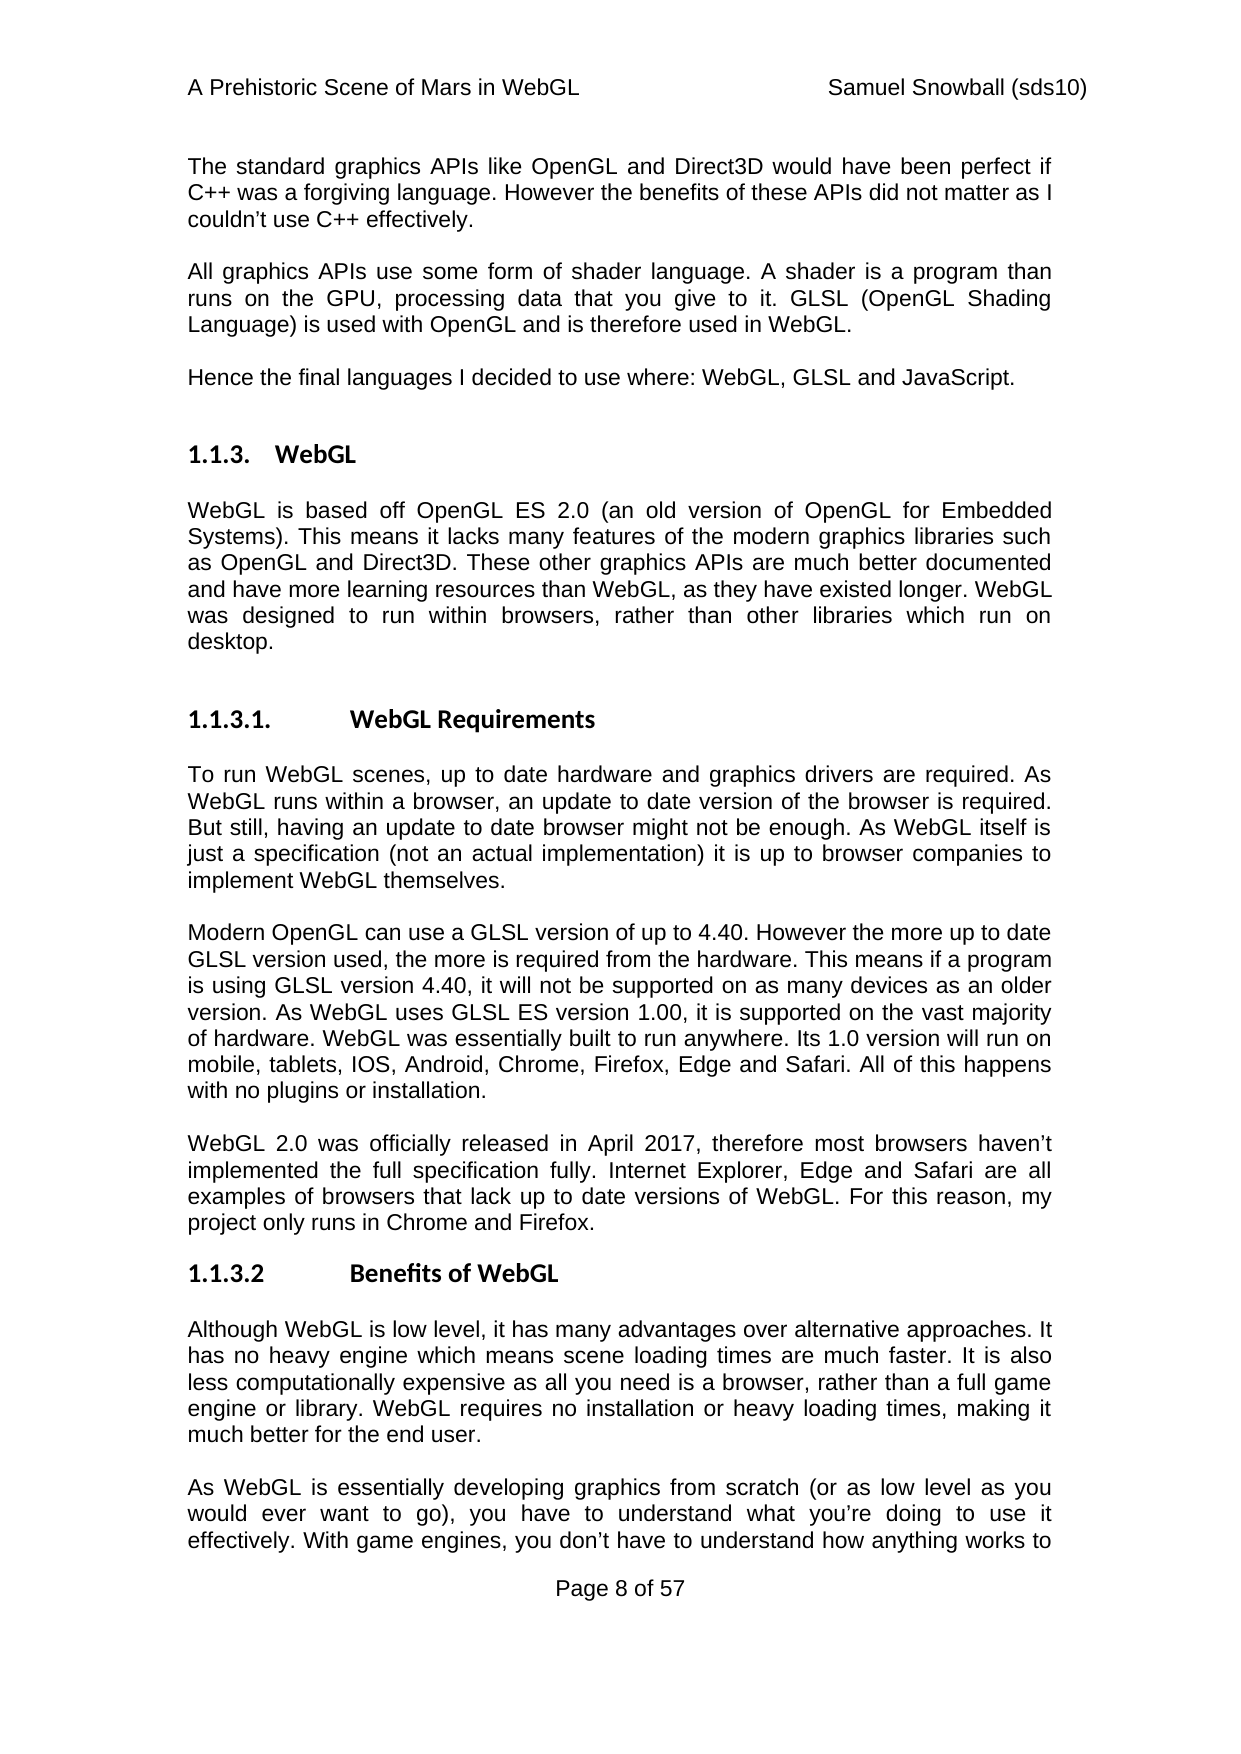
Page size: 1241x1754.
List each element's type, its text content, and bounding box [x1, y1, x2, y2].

subtitle 1.1.3. WebGL [187, 437, 1053, 470]
text To run WebGL scenes, up to date hardware and graphics drivers are required. As WebGL runs within a browser, an update to date version of the browser is required. But still, having an update to date browser might not be enough. As WebGL itself is just a specification (not an actual implementation) it is up to browser companies to implement WebGL themselves. [187, 761, 1053, 893]
text WebGL 2.0 was officially released in April 2017, therefore most browsers haven’t implemented the full specification fully. Internet Explorer, Edge and Safari are all examples of browsers that lack up to date versions of WebGL. For this reason, my project only runs in Chrome and Firefox. [187, 1130, 1053, 1236]
subtitle 1.1.3.1. WebGL Requirements [187, 702, 1053, 735]
subtitle 1.1.3.2 Benefits of WebGL [187, 1256, 1053, 1289]
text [187, 1474, 1053, 1553]
text Hence the final languages I decided to use where: WebGL, GLSL and JavaScript. [187, 364, 1053, 390]
text The standard graphics APIs like OpenGL and Direct3D would have been perfect if C++ was a forgiving language. However the benefits of these APIs did not matter as I couldn’t use C++ effectively. [187, 153, 1053, 232]
text WebGL is based off OpenGL ES 2.0 (an old version of OpenGL for Embedded Systems). This means it lacks many features of the modern graphics libraries such as OpenGL and Direct3D. These other graphics APIs are much better documented and have more learning resources than WebGL, as they have existed longer. WebGL was designed to run within browsers, rather than other libraries which run on desktop. [187, 497, 1053, 655]
text Modern OpenGL can use a GLSL version of up to 4.40. However the more up to date GLSL version used, the more is required from the hardware. This means if a program is using GLSL version 4.40, it will not be supported on as many devices as an older version. As WebGL uses GLSL ES version 1.00, it is supported on the vast majority of hardware. WebGL was essentially built to run anywhere. Its 1.0 version will run on mobile, tablets, IOS, Android, Chrome, Firefox, Edge and Safari. All of this happens with no plugins or installation. [187, 919, 1053, 1104]
text All graphics APIs use some form of shader language. A shader is a program than runs on the GPU, processing data that you give to it. GLSL (OpenGL Shading Language) is used with OpenGL and is therefore used in WebGL. [187, 258, 1053, 337]
text Although WebGL is low level, it has many advantages over alternative approaches. It has no heavy engine which means scene loading times are much faster. It is also less computationally expensive as all you need is a browser, rather than a full game engine or library. WebGL requires no installation or heavy loading times, making it much better for the end user. [187, 1316, 1053, 1448]
